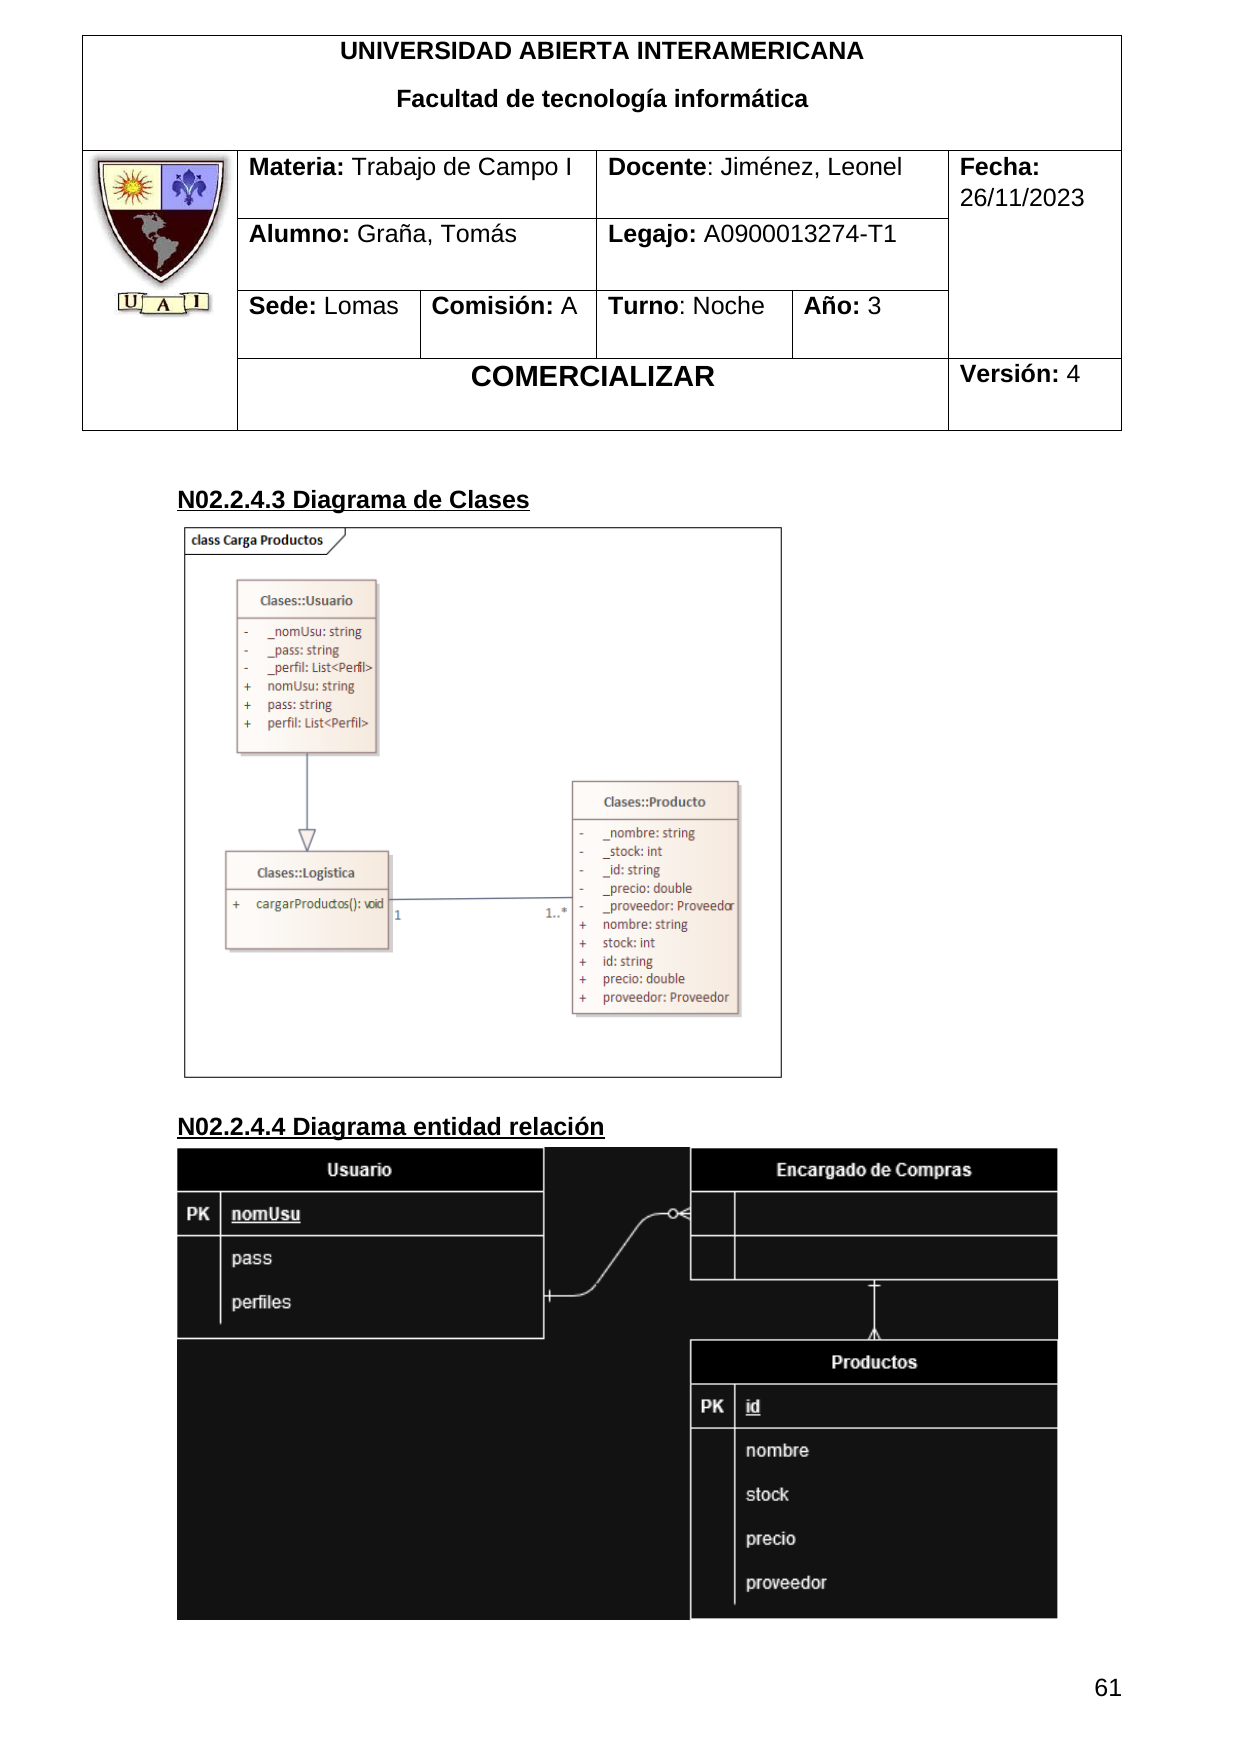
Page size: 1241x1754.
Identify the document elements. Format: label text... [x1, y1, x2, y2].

picture [177, 1147, 1059, 1620]
subtitle N02.2.4.4 Diagrama entidad relación [177, 1112, 1122, 1141]
picture [87, 151, 234, 320]
picture [177, 520, 789, 1085]
subtitle N02.2.4.3 Diagrama de Clases [177, 485, 1122, 513]
